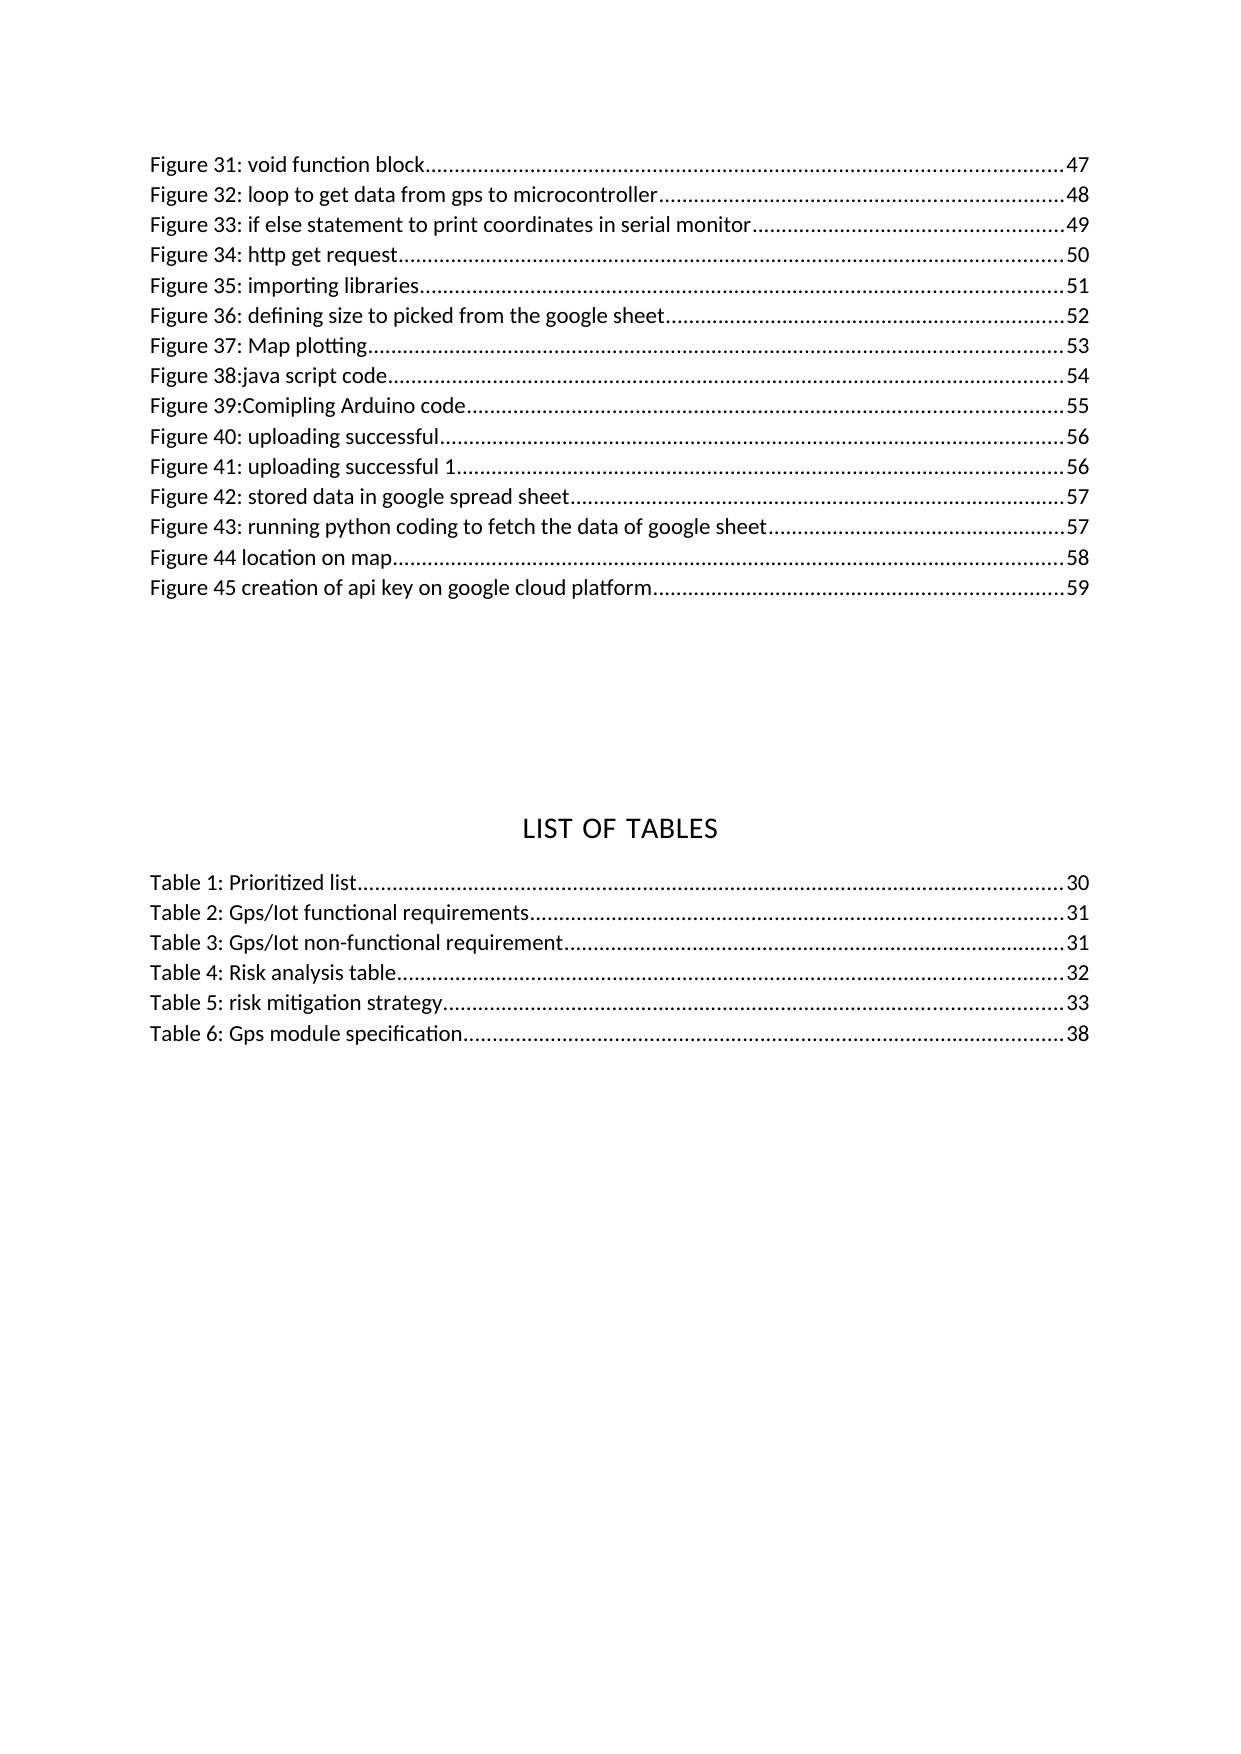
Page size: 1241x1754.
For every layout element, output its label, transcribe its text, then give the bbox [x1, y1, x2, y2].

text Table 5: risk mitigation strategy 33 [150, 988, 1090, 1017]
text Figure 39:Comipling Arduino code 55 [150, 392, 1090, 420]
text Figure 45 creation of api key on google cloud platform 59 [150, 573, 1090, 601]
text Figure 35: importing libraries 51 [150, 271, 1090, 299]
text Figure 44 location on map 58 [150, 543, 1090, 571]
text Figure 31: void function block 47 [150, 150, 1090, 178]
text Table 3: Gps/Iot non-functional requirement 31 [150, 928, 1090, 956]
text Figure 32: loop to get data from gps to microcontroller 48 [150, 180, 1090, 208]
text Table 2: Gps/Iot functional requirements 31 [150, 898, 1090, 926]
text Figure 37: Map plotting 53 [150, 331, 1090, 359]
text Figure 42: stored data in google spread sheet 57 [150, 482, 1090, 510]
text Table 6: Gps module specification 38 [150, 1019, 1090, 1047]
text list of tables [150, 802, 1090, 847]
text Figure 38:java script code 54 [150, 361, 1090, 389]
text Table 1: Prioritized list 30 [150, 868, 1090, 896]
text Figure 33: if else statement to print coordinates in serial monitor 49 [150, 210, 1090, 238]
text Figure 36: defining size to picked from the google sheet 52 [150, 301, 1090, 329]
text Figure 34: http get request 50 [150, 241, 1090, 269]
text Table 4: Risk analysis table 32 [150, 958, 1090, 986]
text Figure 40: uploading successful 56 [150, 422, 1090, 450]
text Figure 41: uploading successful 1 56 [150, 452, 1090, 480]
text Figure 43: running python coding to fetch the data of google sheet 57 [150, 512, 1090, 541]
